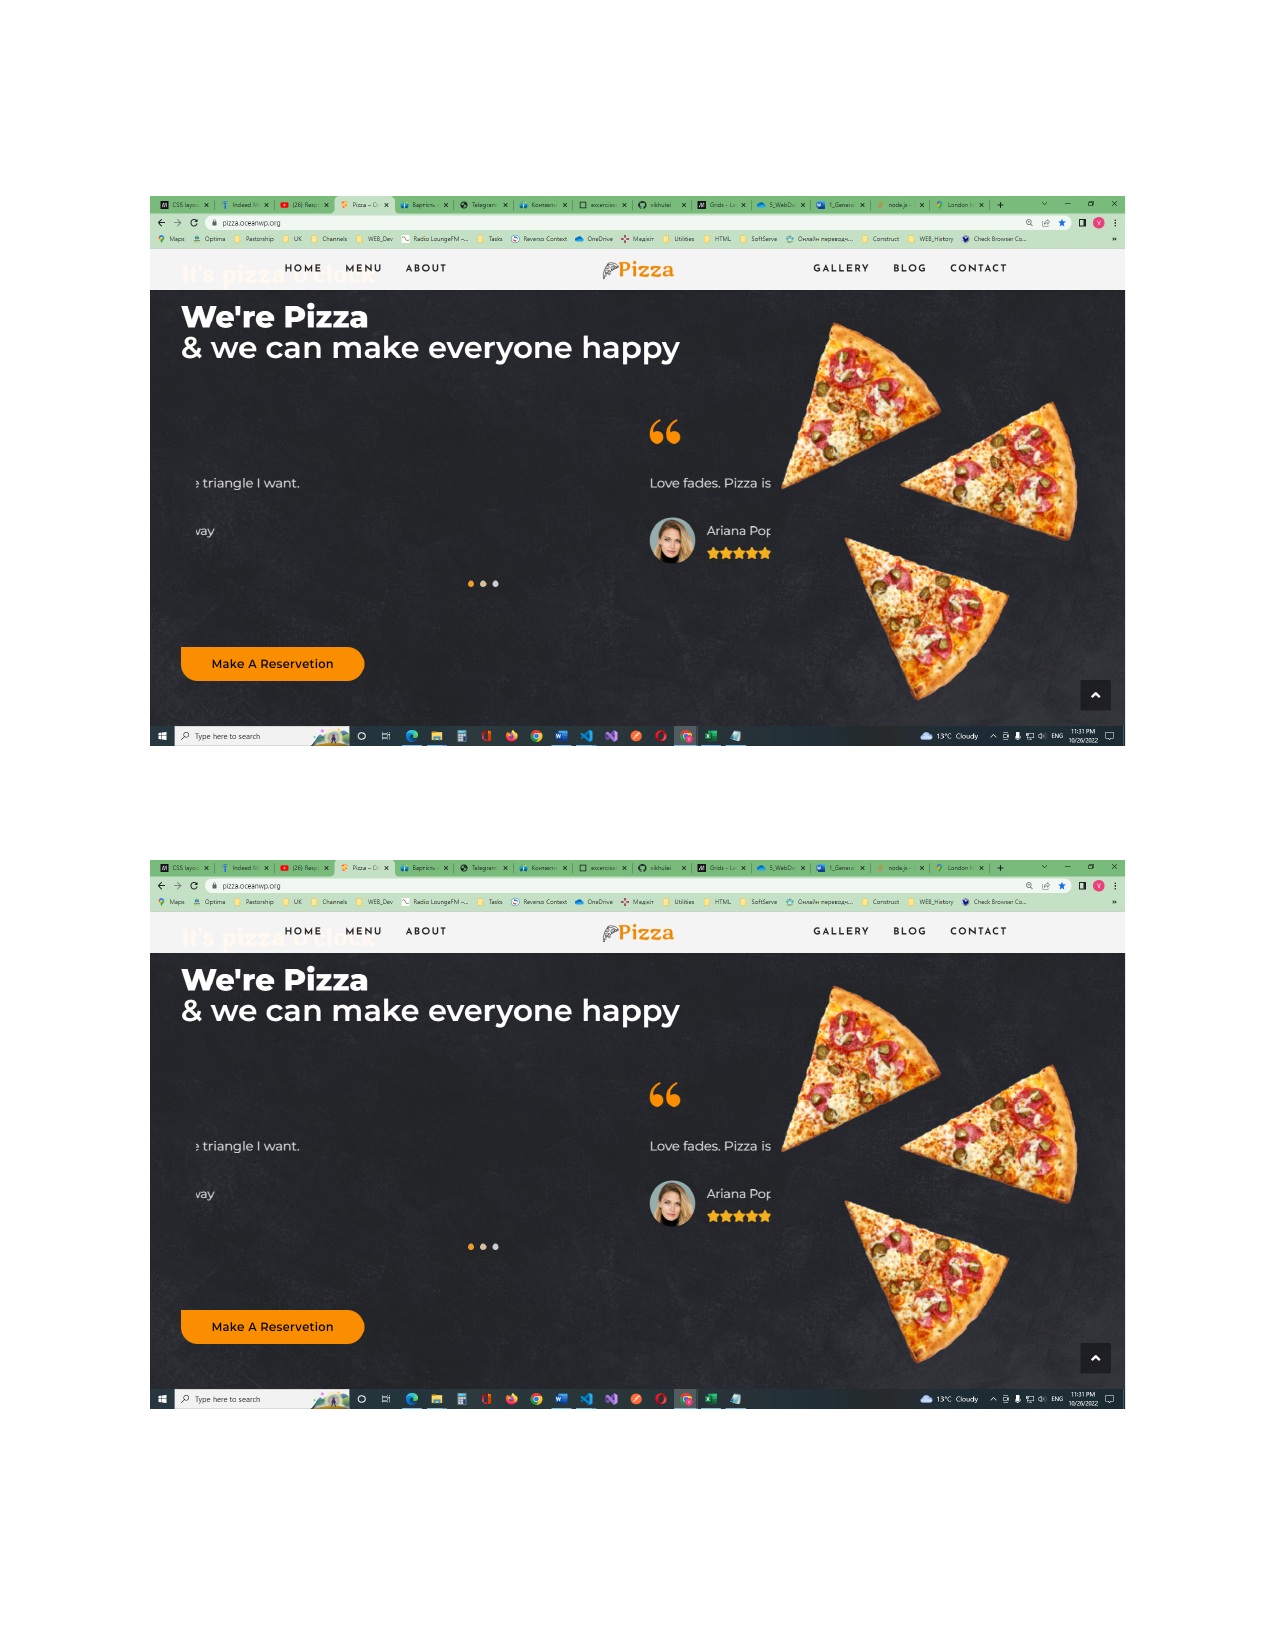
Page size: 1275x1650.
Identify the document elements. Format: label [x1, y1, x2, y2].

picture [150, 196, 1125, 746]
picture [150, 860, 1125, 1409]
